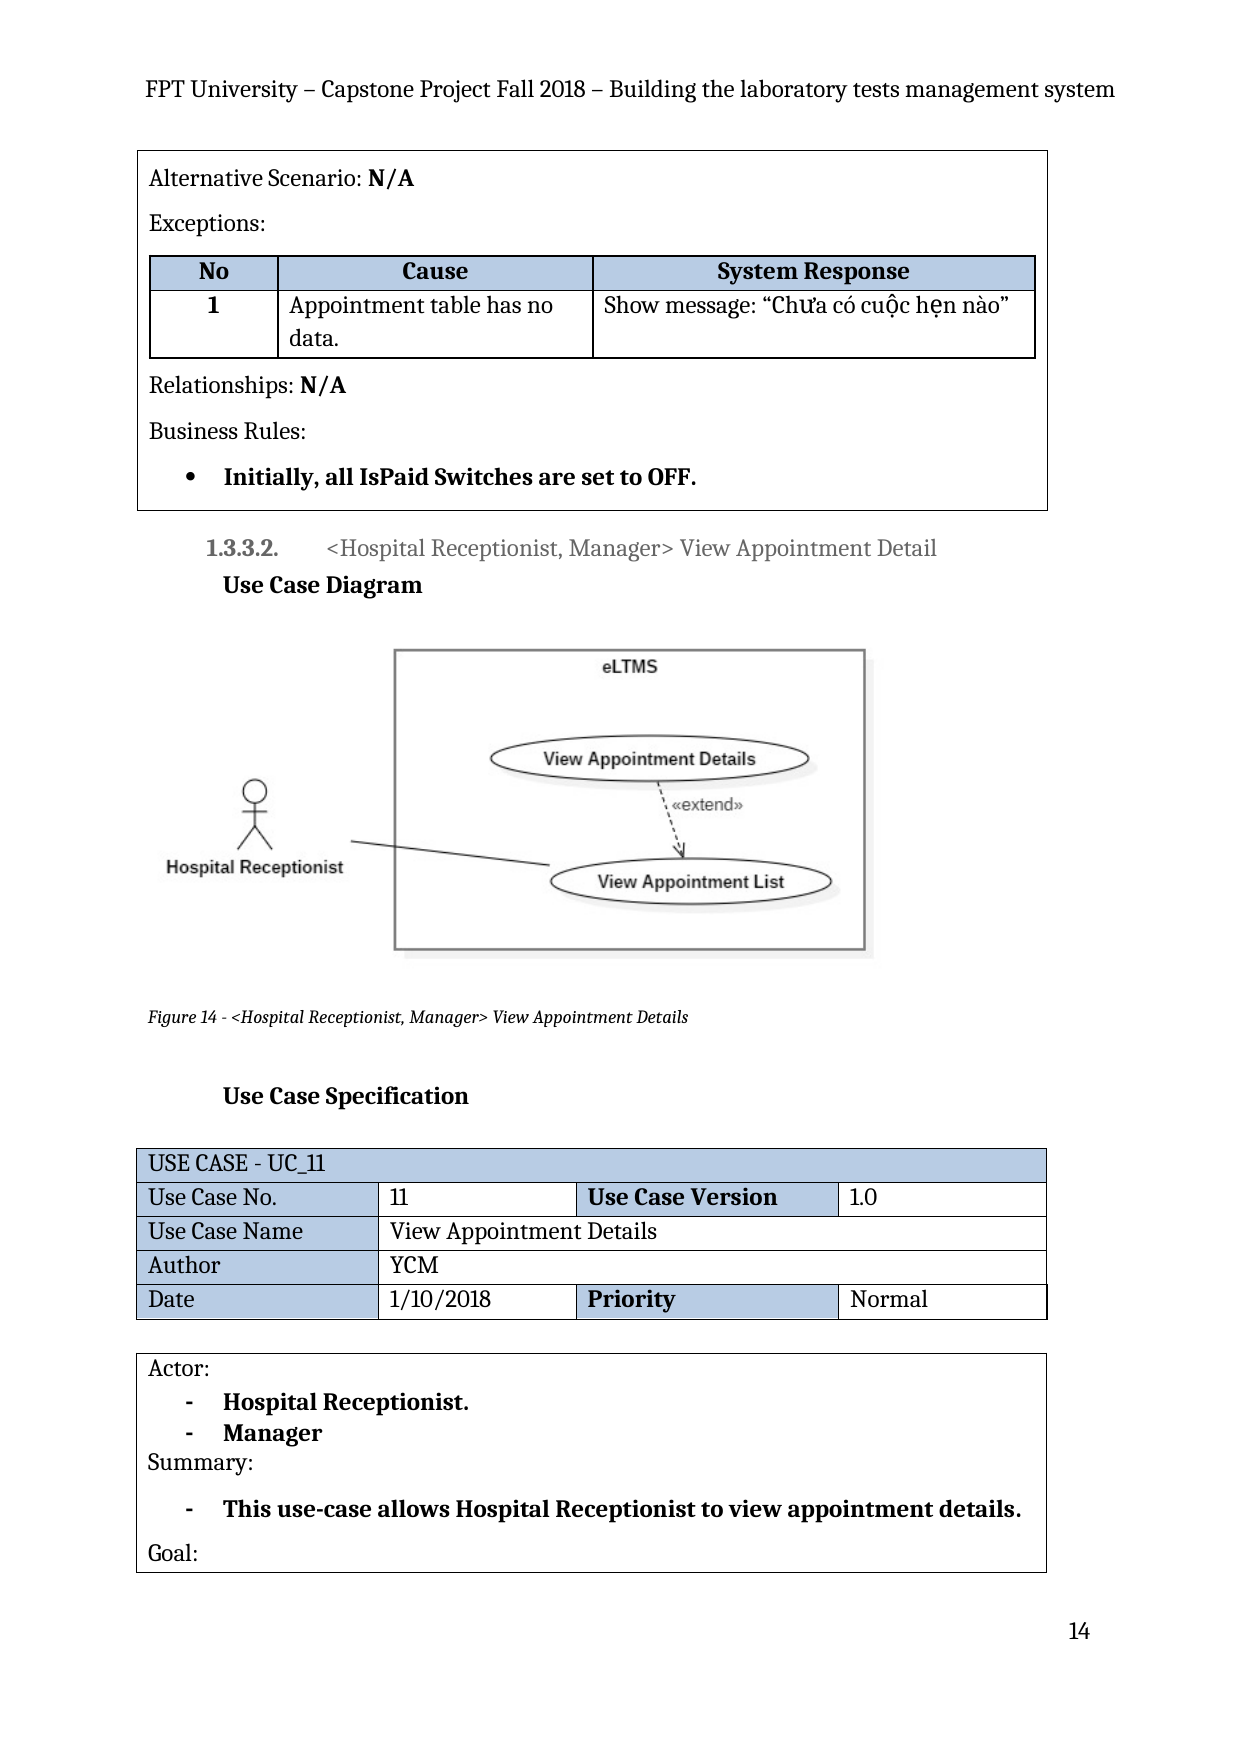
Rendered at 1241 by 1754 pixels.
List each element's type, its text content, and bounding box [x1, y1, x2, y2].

table_cell Use Case No. [137, 1183, 378, 1216]
table_cell YCM [379, 1251, 1046, 1284]
text Figure 14 - <Hospital Receptionist, Manager> View Appointment Details [148, 1007, 1090, 1028]
table_header USE CASE - UC_11 [137, 1149, 1046, 1182]
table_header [137, 1354, 1046, 1572]
table_cell Use Case Version [577, 1183, 838, 1216]
table_cell 1/10/2018 [379, 1285, 576, 1318]
table_cell Date [137, 1285, 378, 1318]
table_cell Normal [839, 1285, 1046, 1318]
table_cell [138, 151, 1047, 510]
table_cell Author [137, 1251, 378, 1284]
table_cell 1.0 [839, 1183, 1046, 1216]
table_cell Priority [577, 1285, 838, 1318]
picture [147, 637, 918, 1003]
table_cell View Appointment Details [379, 1217, 1046, 1250]
text Use Case Diagram [148, 571, 1090, 600]
subtitle <Hospital Receptionist, Manager> View Appointment Detail [279, 534, 1090, 563]
table_cell Use Case Name [137, 1217, 378, 1250]
text Use Case Specification [148, 1082, 1090, 1111]
table_cell 11 [379, 1183, 576, 1216]
